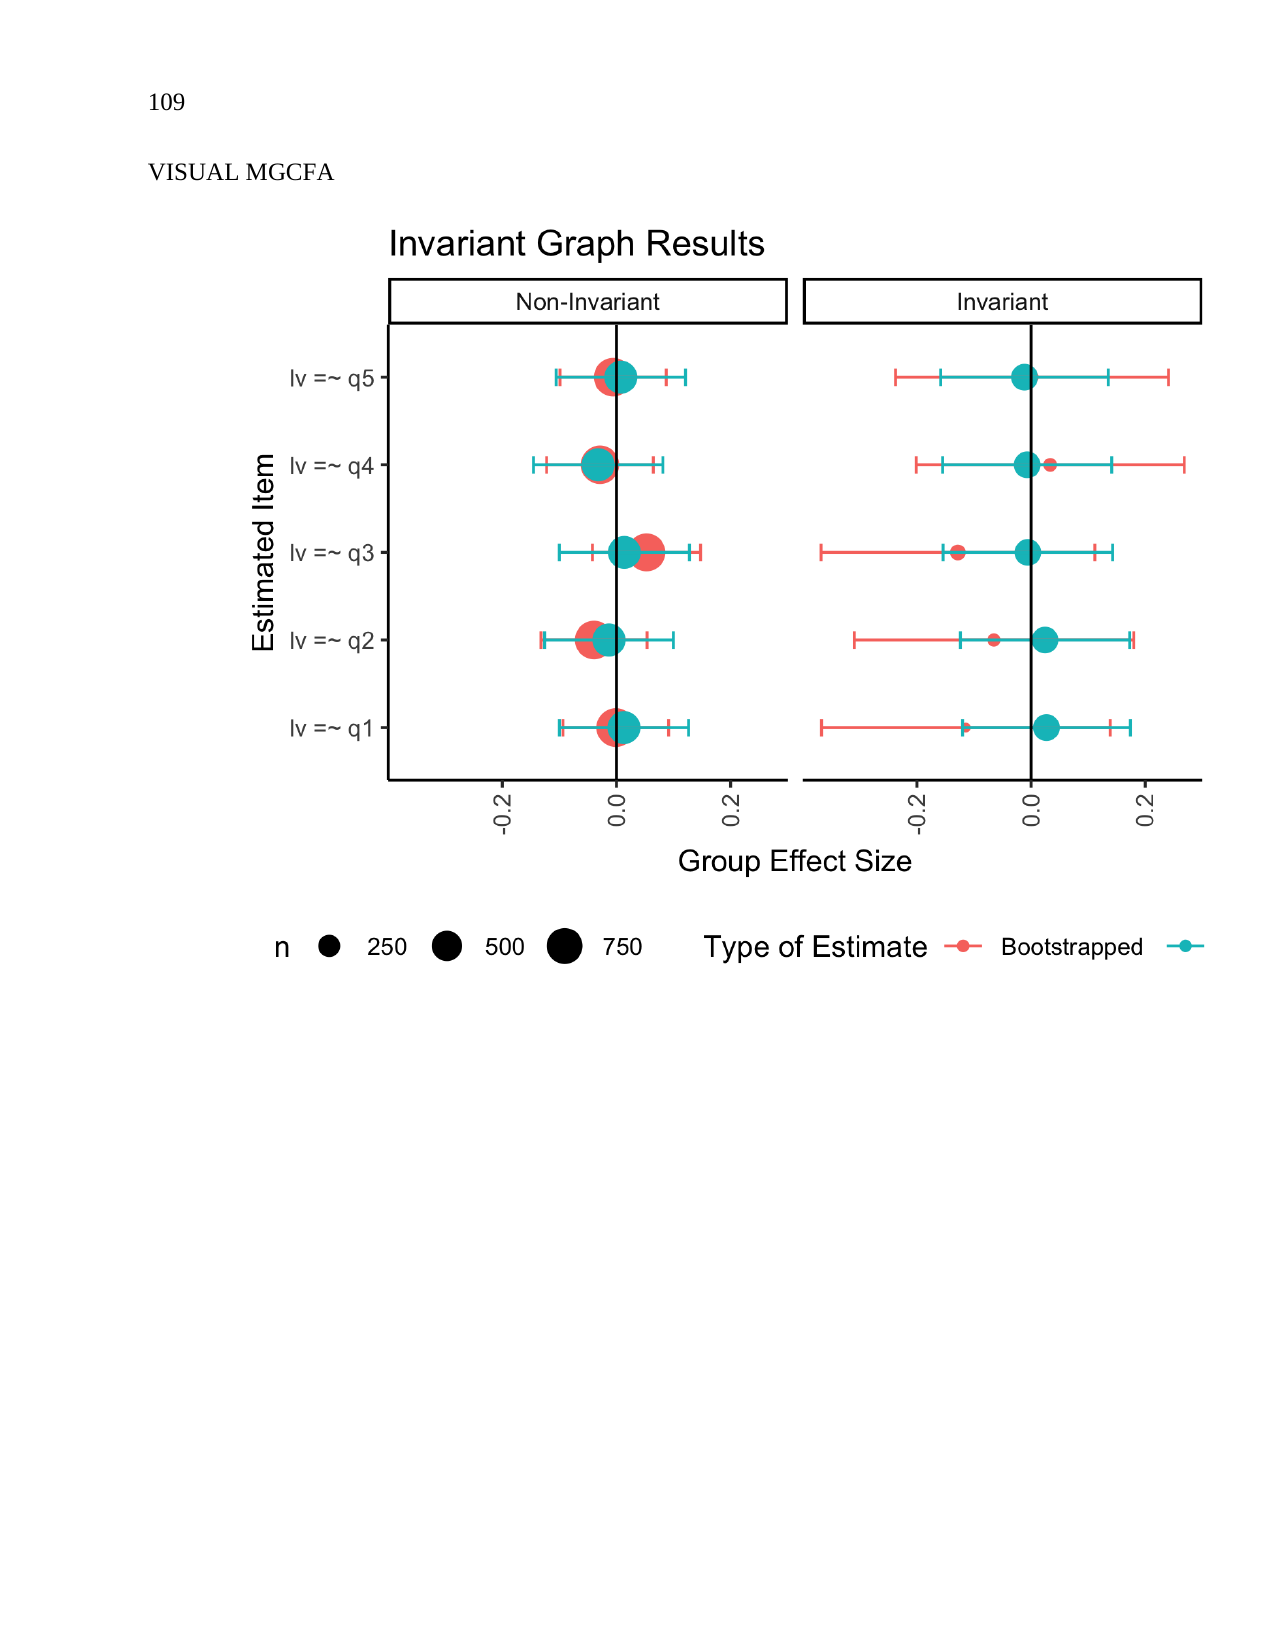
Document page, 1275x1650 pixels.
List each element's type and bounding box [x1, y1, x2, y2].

picture [237, 215, 1217, 999]
